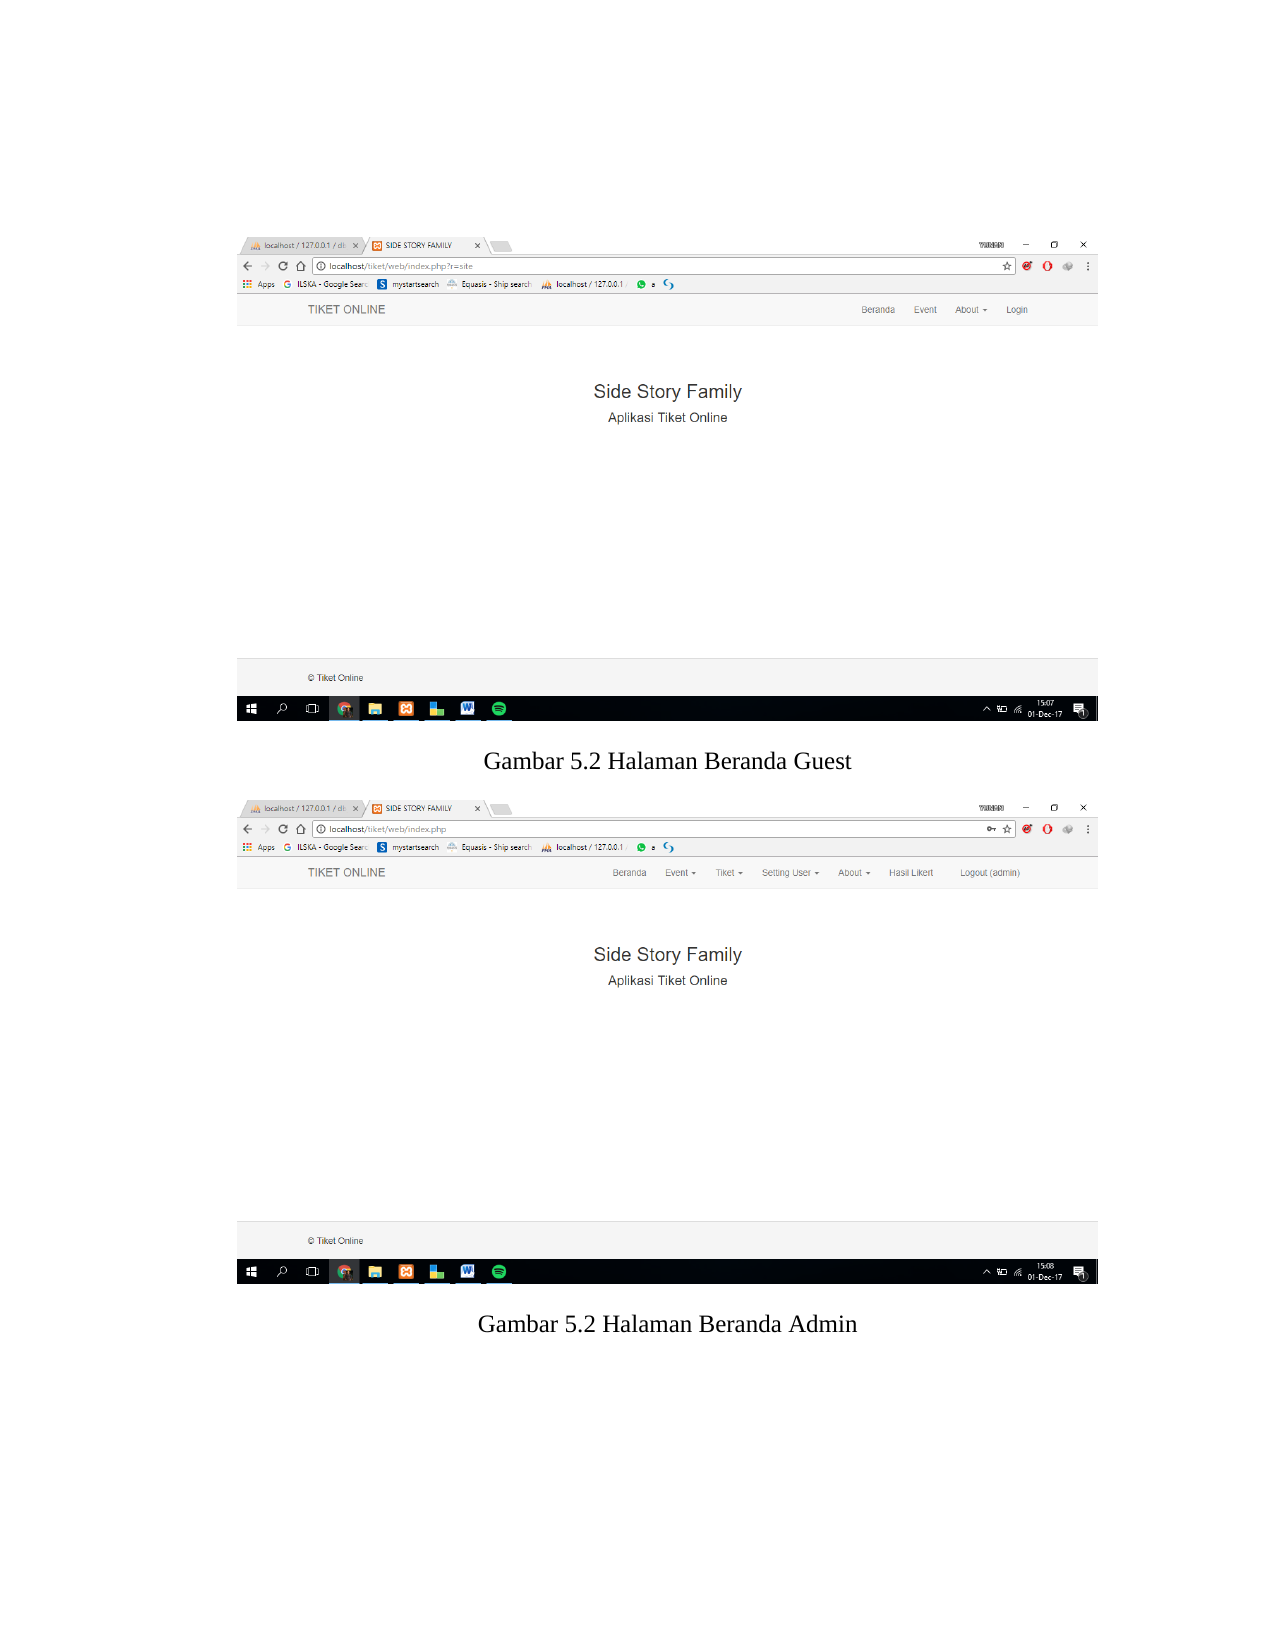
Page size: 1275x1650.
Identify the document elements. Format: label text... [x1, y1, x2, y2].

picture [237, 237, 1098, 721]
text Gambar 5.2 Halaman Beranda Guest [237, 746, 1098, 775]
picture [237, 800, 1098, 1284]
text Gambar 5.2 Halaman Beranda Admin [237, 1309, 1098, 1338]
